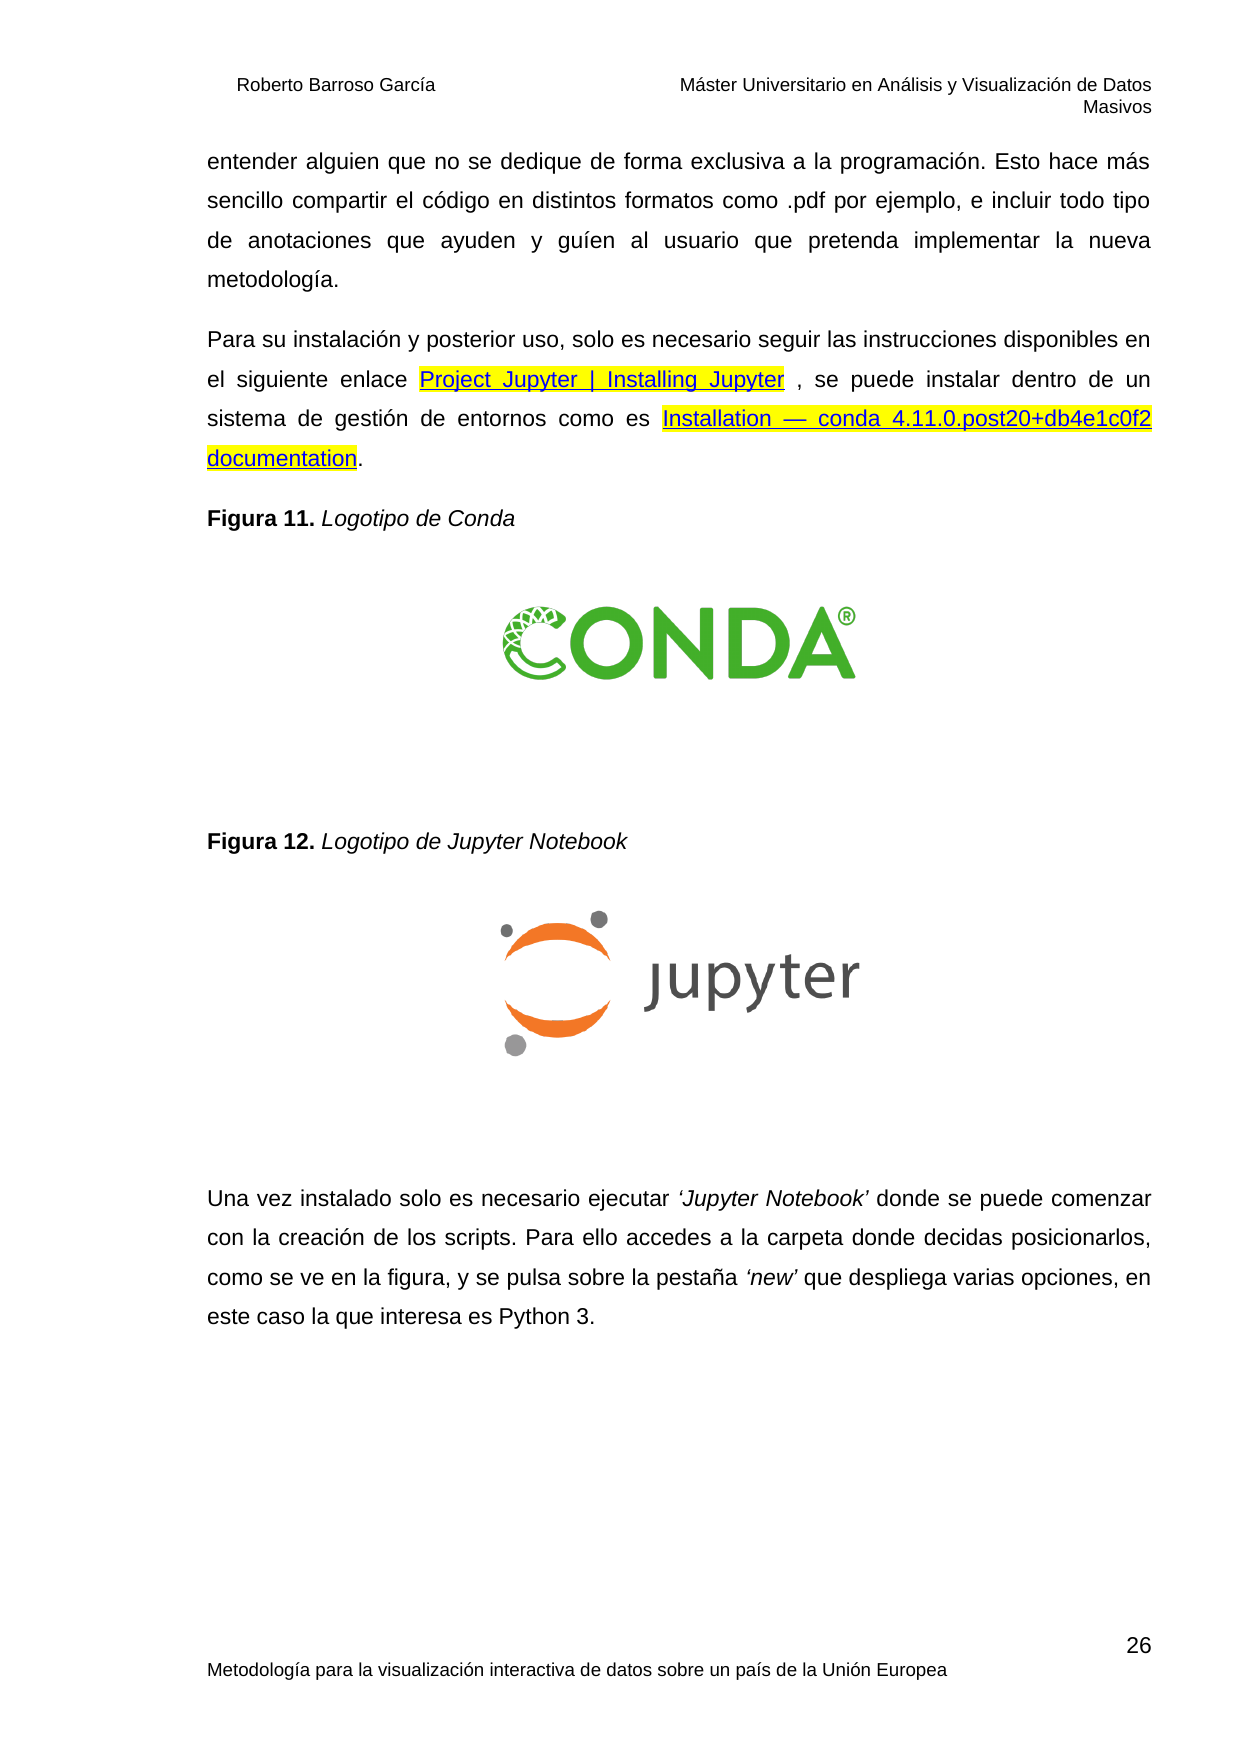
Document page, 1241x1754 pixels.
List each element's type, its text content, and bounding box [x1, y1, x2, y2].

text Para su instalación y posterior uso, solo es necesario seguir las instrucciones disponibles en el siguiente enlace Project Jupyter | Installing Jupyter , se puede instalar dentro de un sistema de gestión de entornos como es Installation — conda 4.11.0.post20+db4e1c0f2 documentation. [207, 326, 1152, 471]
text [207, 148, 1152, 292]
text Una vez instalado solo es necesario ejecutar ‘Jupyter Notebook’ donde se puede comenzar con la creación de los scripts. Para ello accedes a la carpeta donde decidas posicionarlos, como se ve en la figura, y se pulsa sobre la pestaña ‘new’ que despliega varias opciones, en este caso la que interesa es Python 3. [207, 1184, 1152, 1329]
text Figura 11. Logotipo de Conda [207, 505, 1152, 532]
picture [453, 552, 905, 734]
text Figura 12. Logotipo de Jupyter Notebook [207, 828, 1152, 854]
picture [464, 875, 895, 1091]
